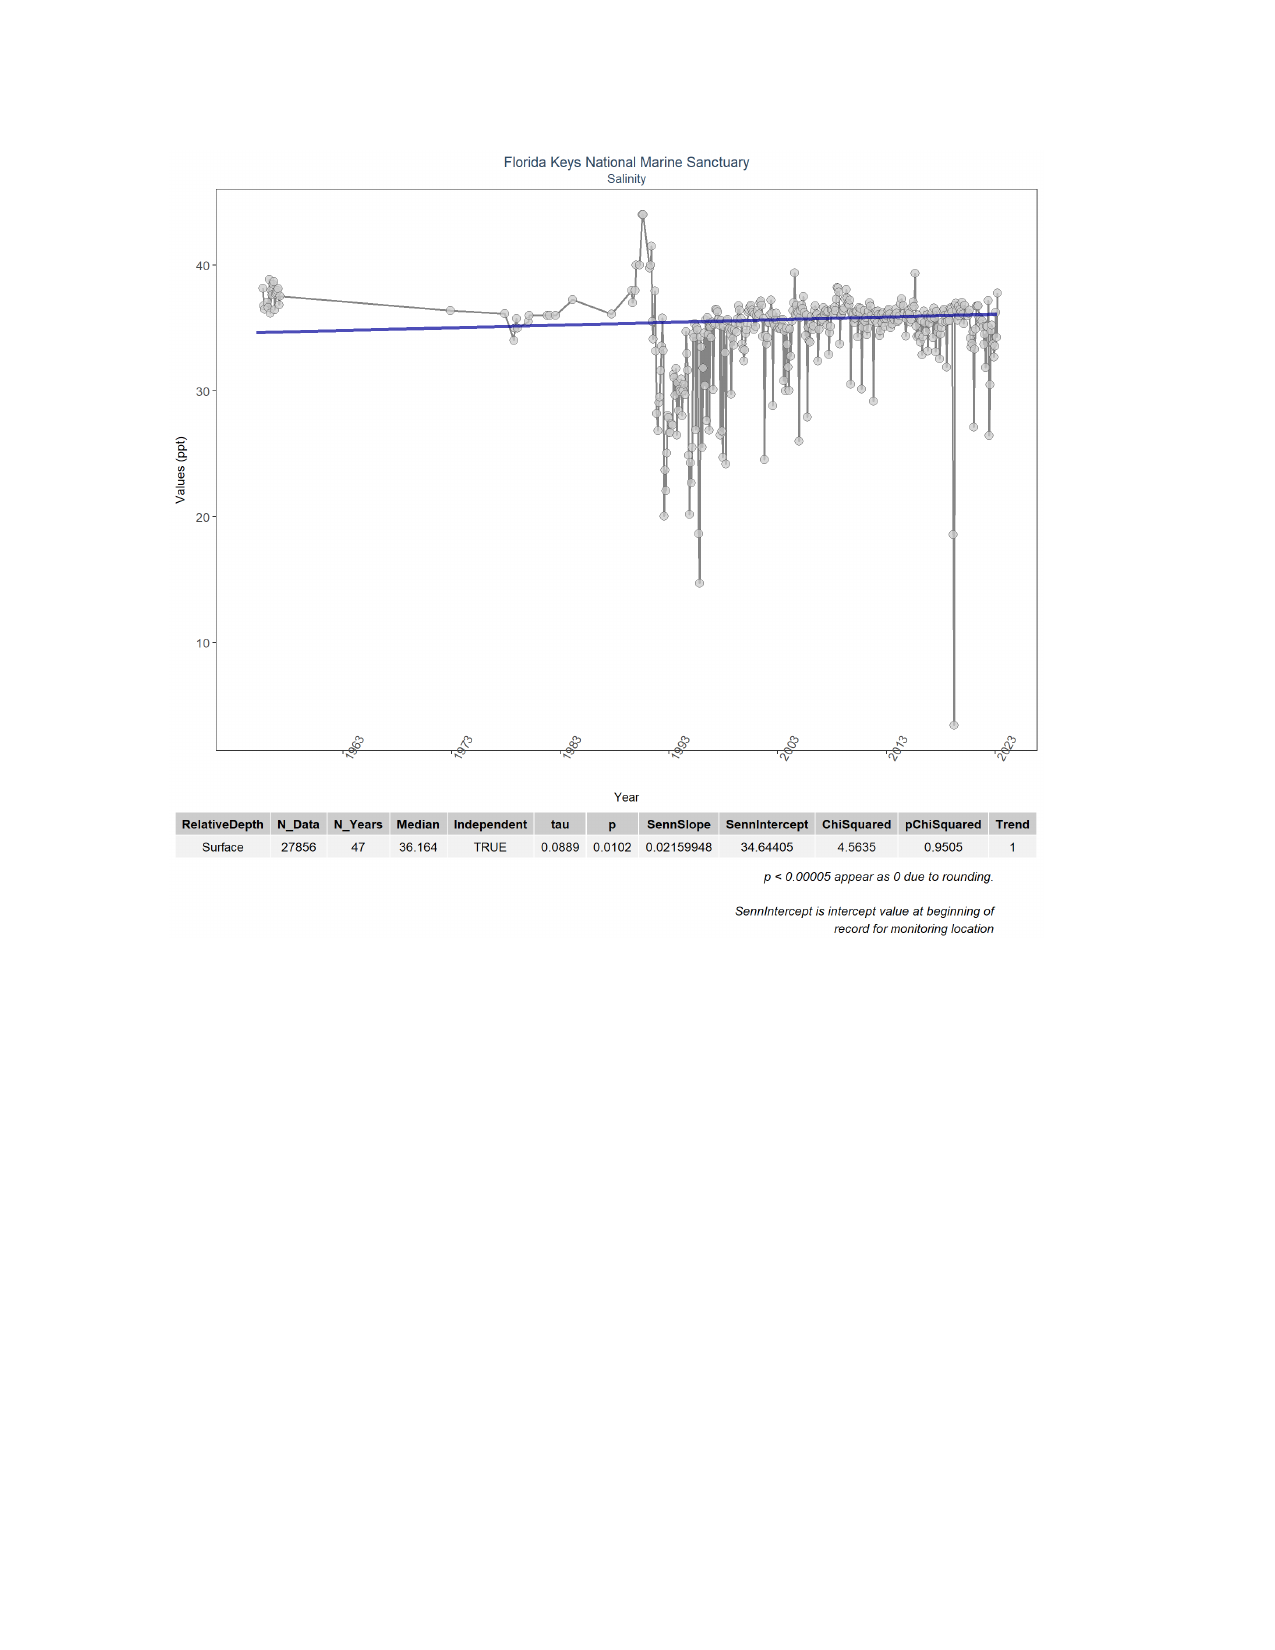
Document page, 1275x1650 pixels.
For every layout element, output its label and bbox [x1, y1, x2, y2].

picture [168, 150, 1044, 938]
